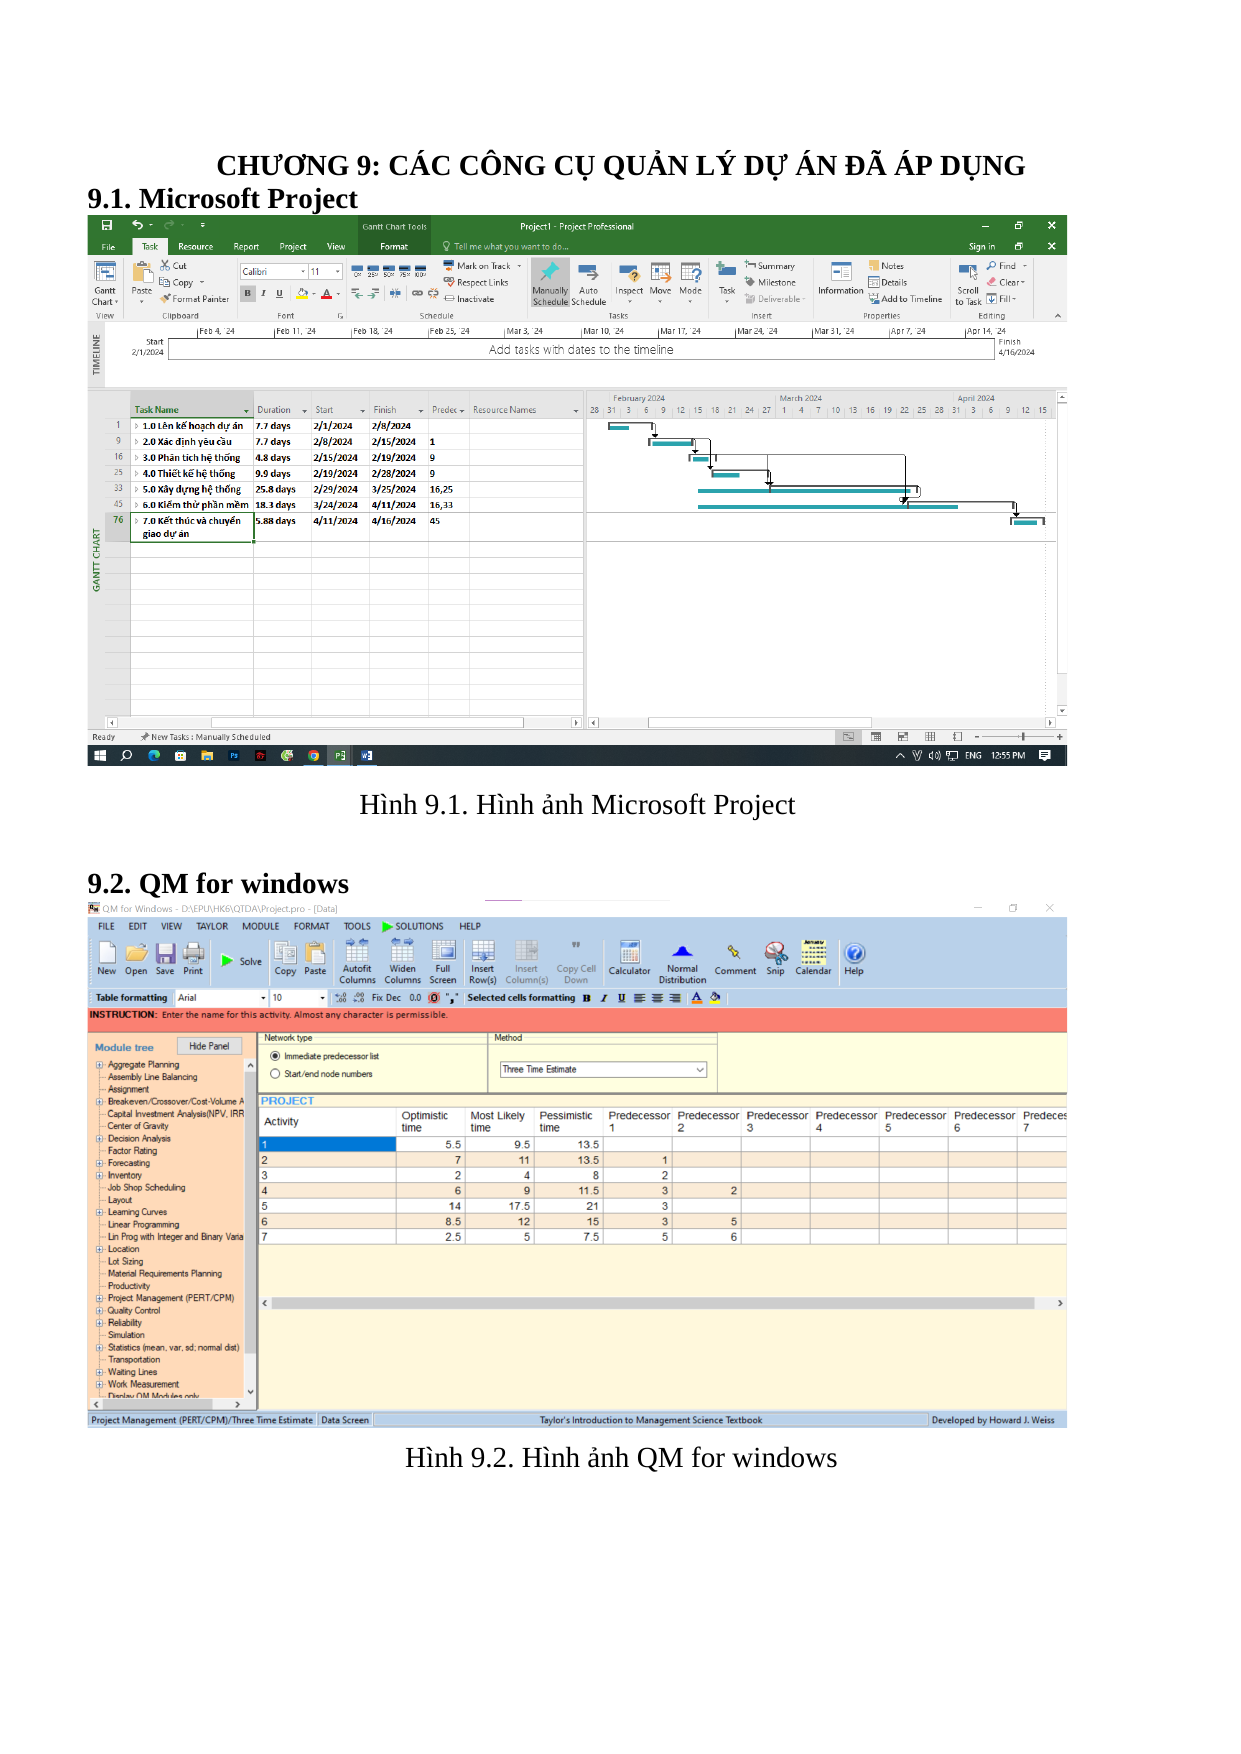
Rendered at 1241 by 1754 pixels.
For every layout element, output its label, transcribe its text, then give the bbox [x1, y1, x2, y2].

picture [87, 215, 1068, 766]
text Hình 9.2. Hình ảnh QM for windows [87, 1441, 1155, 1474]
text 9.1. Microsoft Project [87, 181, 1155, 215]
picture [87, 900, 1068, 1428]
text CHƯƠNG 9: CÁC CÔNG CỤ QUẢN LÝ DỰ ÁN ĐÃ ÁP DỤNG [87, 148, 1155, 181]
text 9.2. QM for windows [87, 866, 1155, 900]
